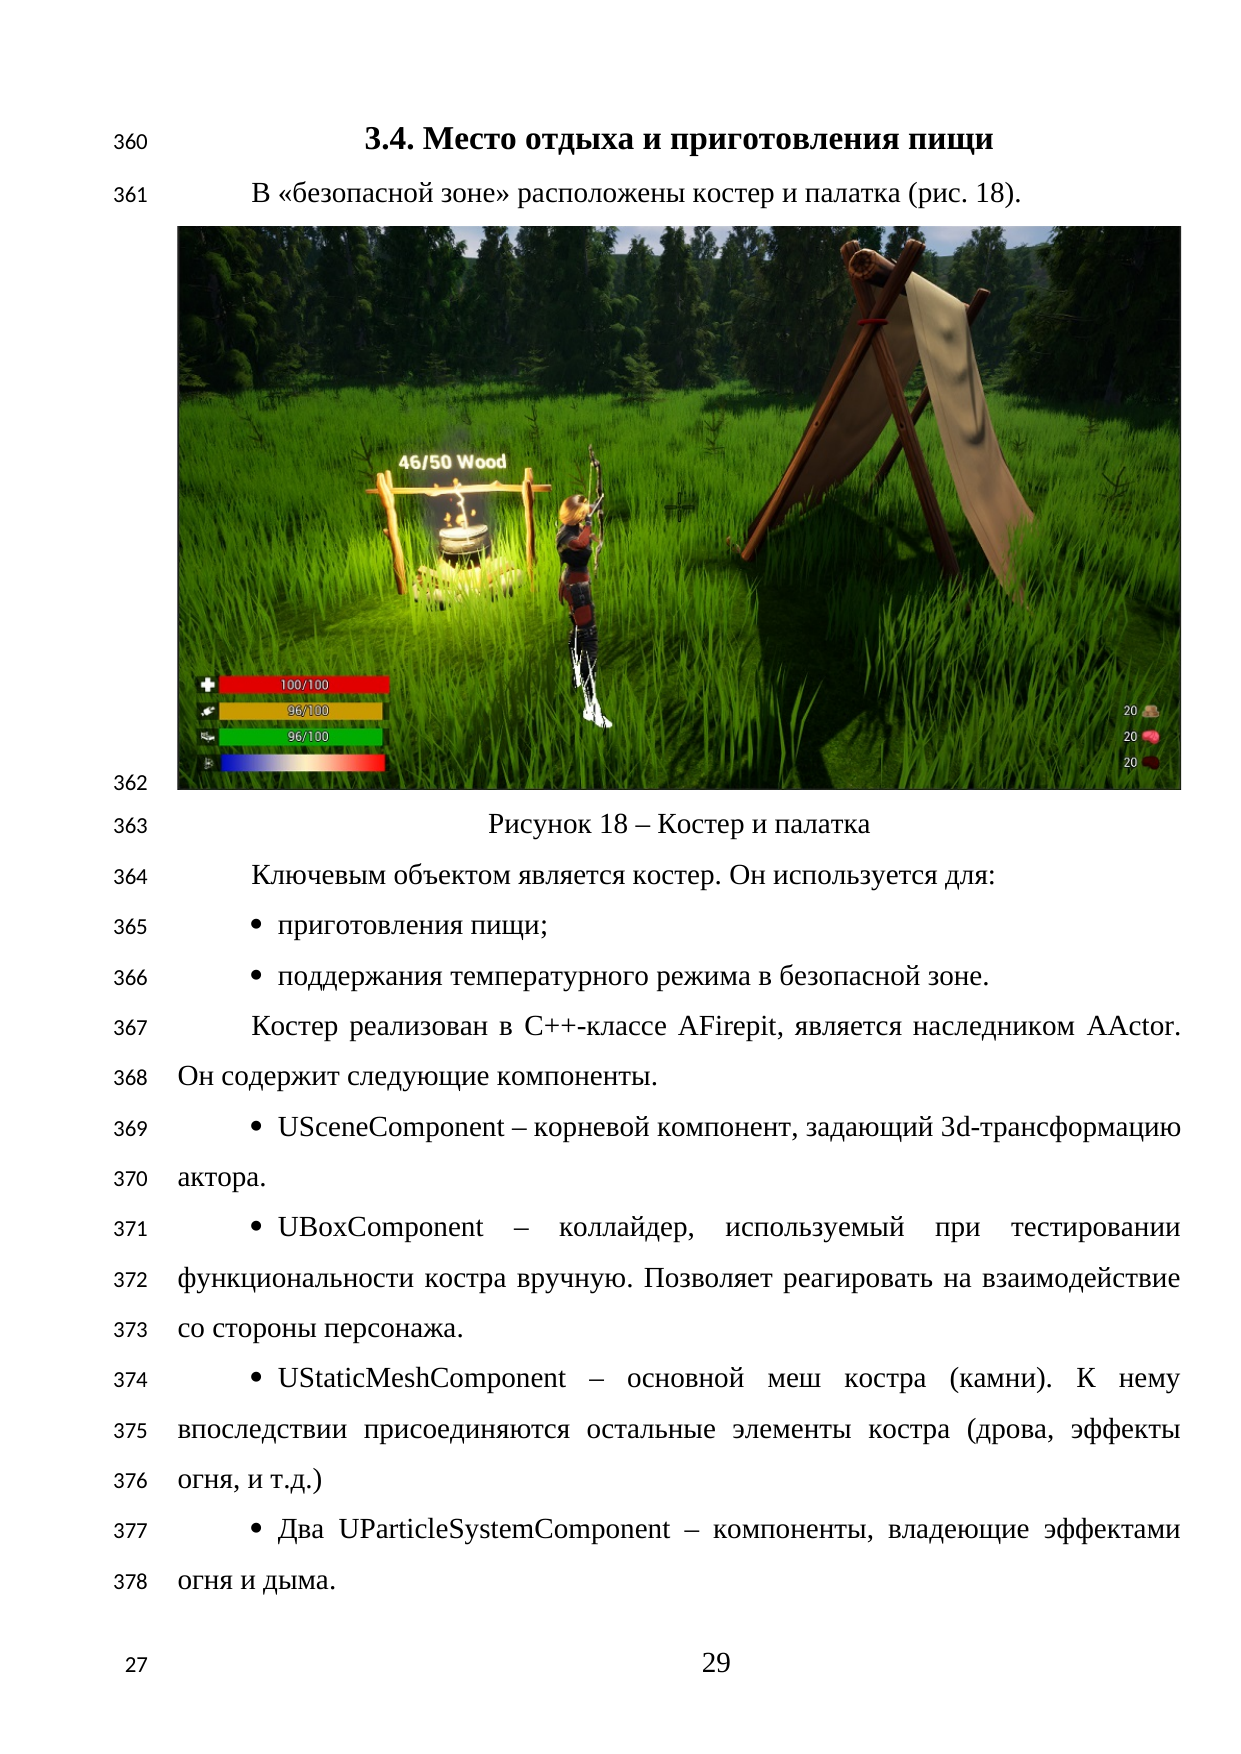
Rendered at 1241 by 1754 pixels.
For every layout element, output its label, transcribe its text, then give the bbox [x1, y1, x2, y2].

text Костер реализован в C++-классе AFirepit, является наследником AActor. Он содержит следующие компоненты. [177, 1008, 1181, 1092]
text В «безопасной зоне» расположены костер и палатка (рис. 18). [177, 176, 1181, 209]
list поддержания температурного режима в безопасной зоне. [177, 958, 1181, 991]
text Рисунок 18 – Костер и палатка [177, 807, 1181, 840]
list Два UParticleSystemComponent – компоненты, владеющие эффектами огня и дыма. [177, 1512, 1181, 1596]
list UStaticMeshComponent – основной меш костра (камни). К нему впоследствии присоединяются остальные элементы костра (дрова, эффекты огня, и т.д.) [177, 1361, 1181, 1495]
list UBoxComponent – коллайдер, используемый при тестировании функциональности костра вручную. Позволяет реагировать на взаимодействие со стороны персонажа. [177, 1209, 1181, 1344]
text Ключевым объектом является костер. Он используется для: [177, 857, 1181, 891]
picture [177, 226, 1182, 790]
text 3.4. Место отдыха и приготовления пищи [177, 118, 1181, 156]
list приготовления пищи; [177, 907, 1181, 941]
list USceneComponent – корневой компонент, задающий 3d-трансформацию актора. [177, 1109, 1181, 1193]
